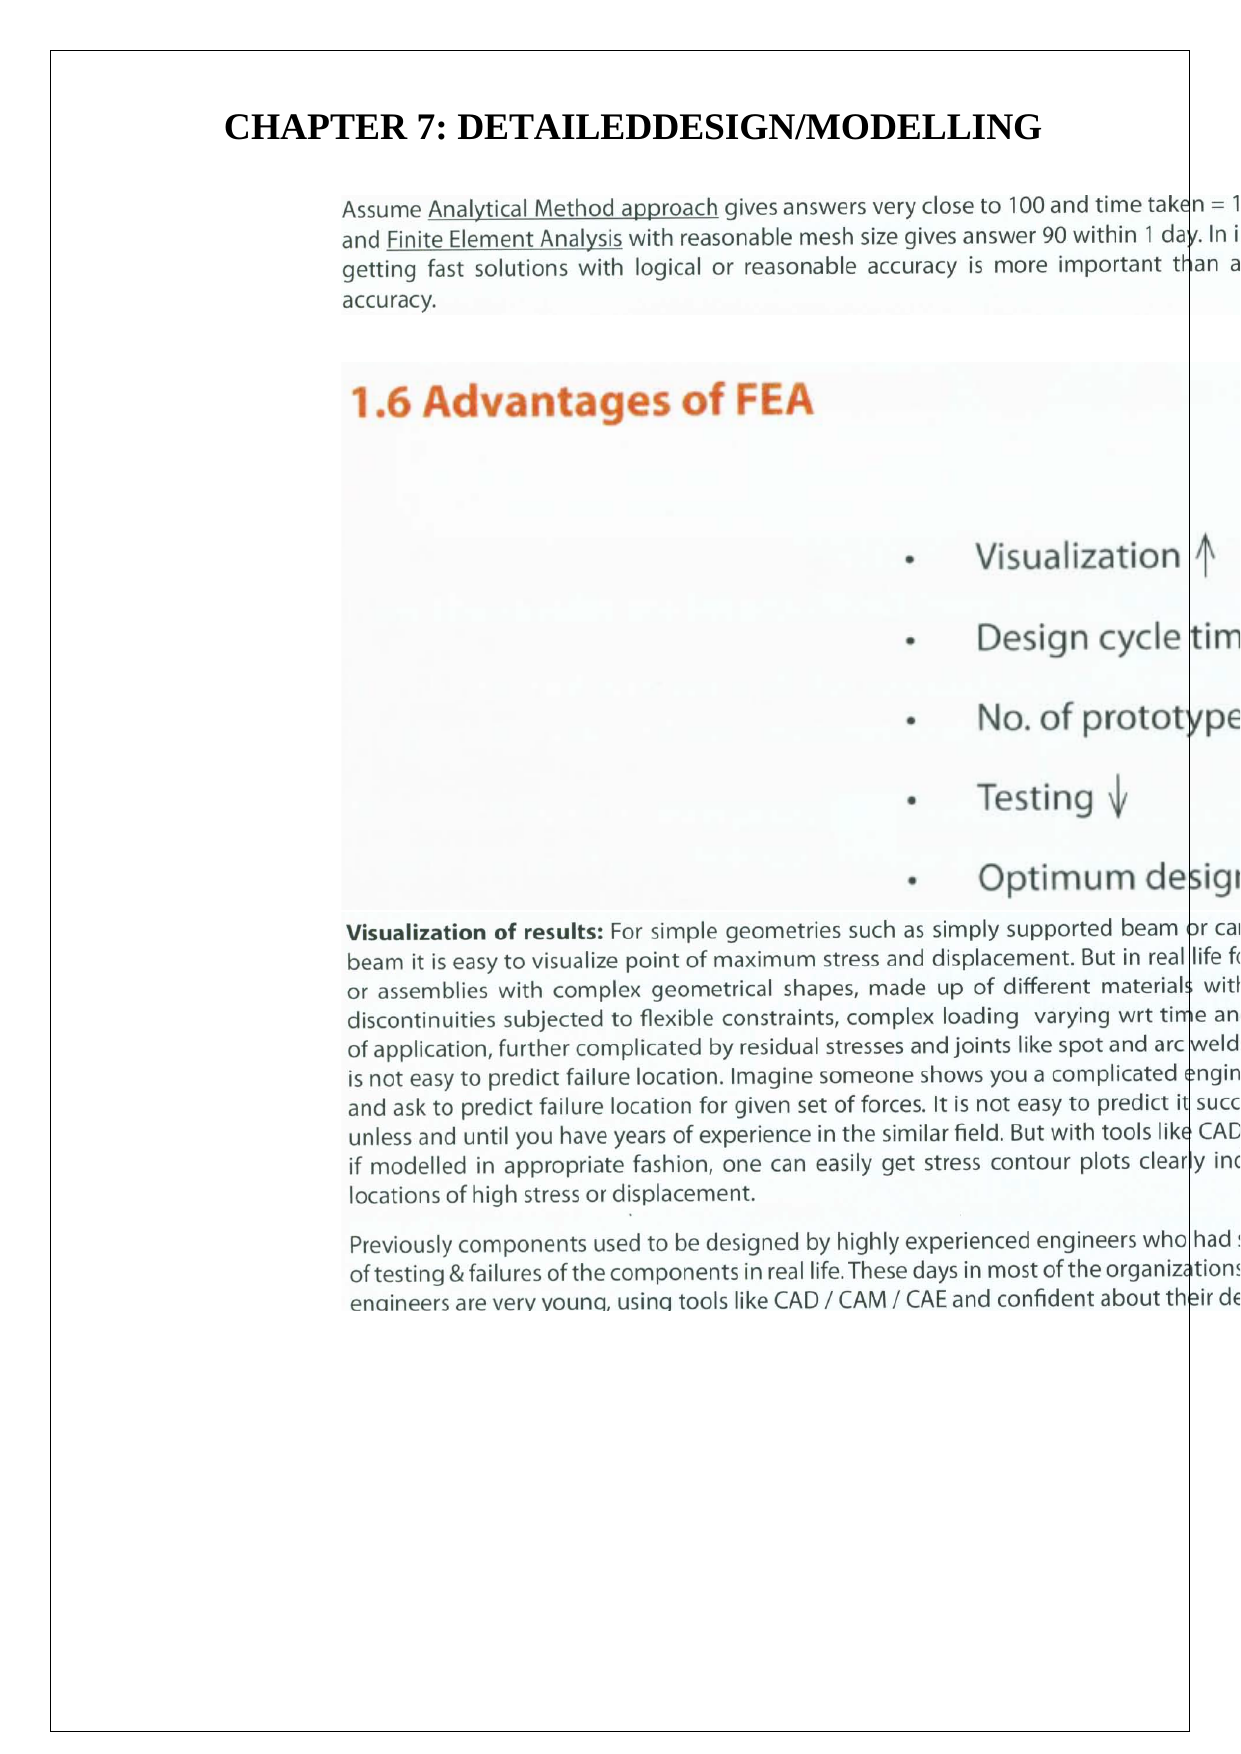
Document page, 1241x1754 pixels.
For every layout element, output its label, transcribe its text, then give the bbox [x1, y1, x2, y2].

picture [341, 912, 1189, 1311]
picture [341, 195, 1189, 315]
subtitle CHAPTER 7: DETAILEDDESIGN/MODELLING [224, 104, 1151, 148]
picture [1190, 195, 1241, 315]
picture [1190, 362, 1241, 910]
picture [341, 362, 1189, 910]
picture [1190, 912, 1241, 1311]
